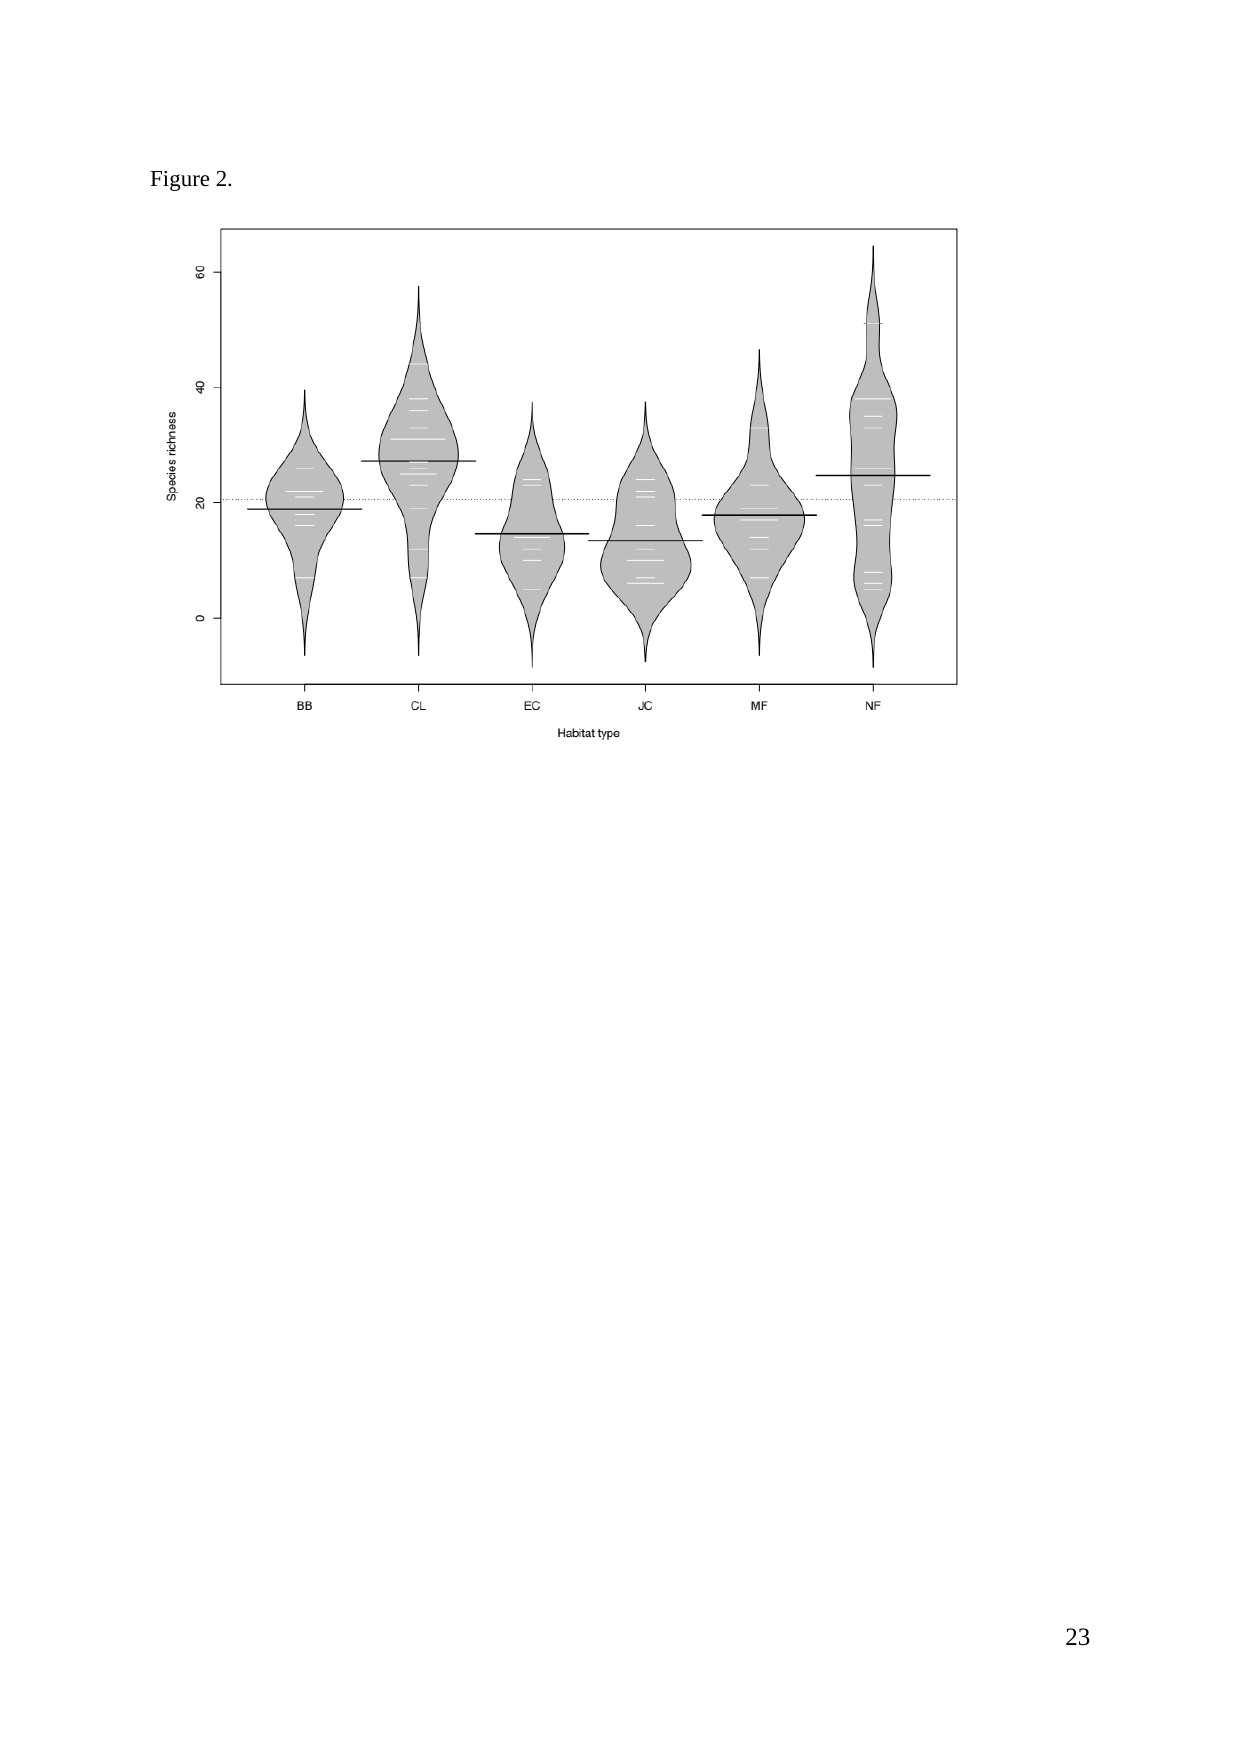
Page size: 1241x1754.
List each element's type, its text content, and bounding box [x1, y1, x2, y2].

text Figure 2. [150, 162, 1090, 194]
